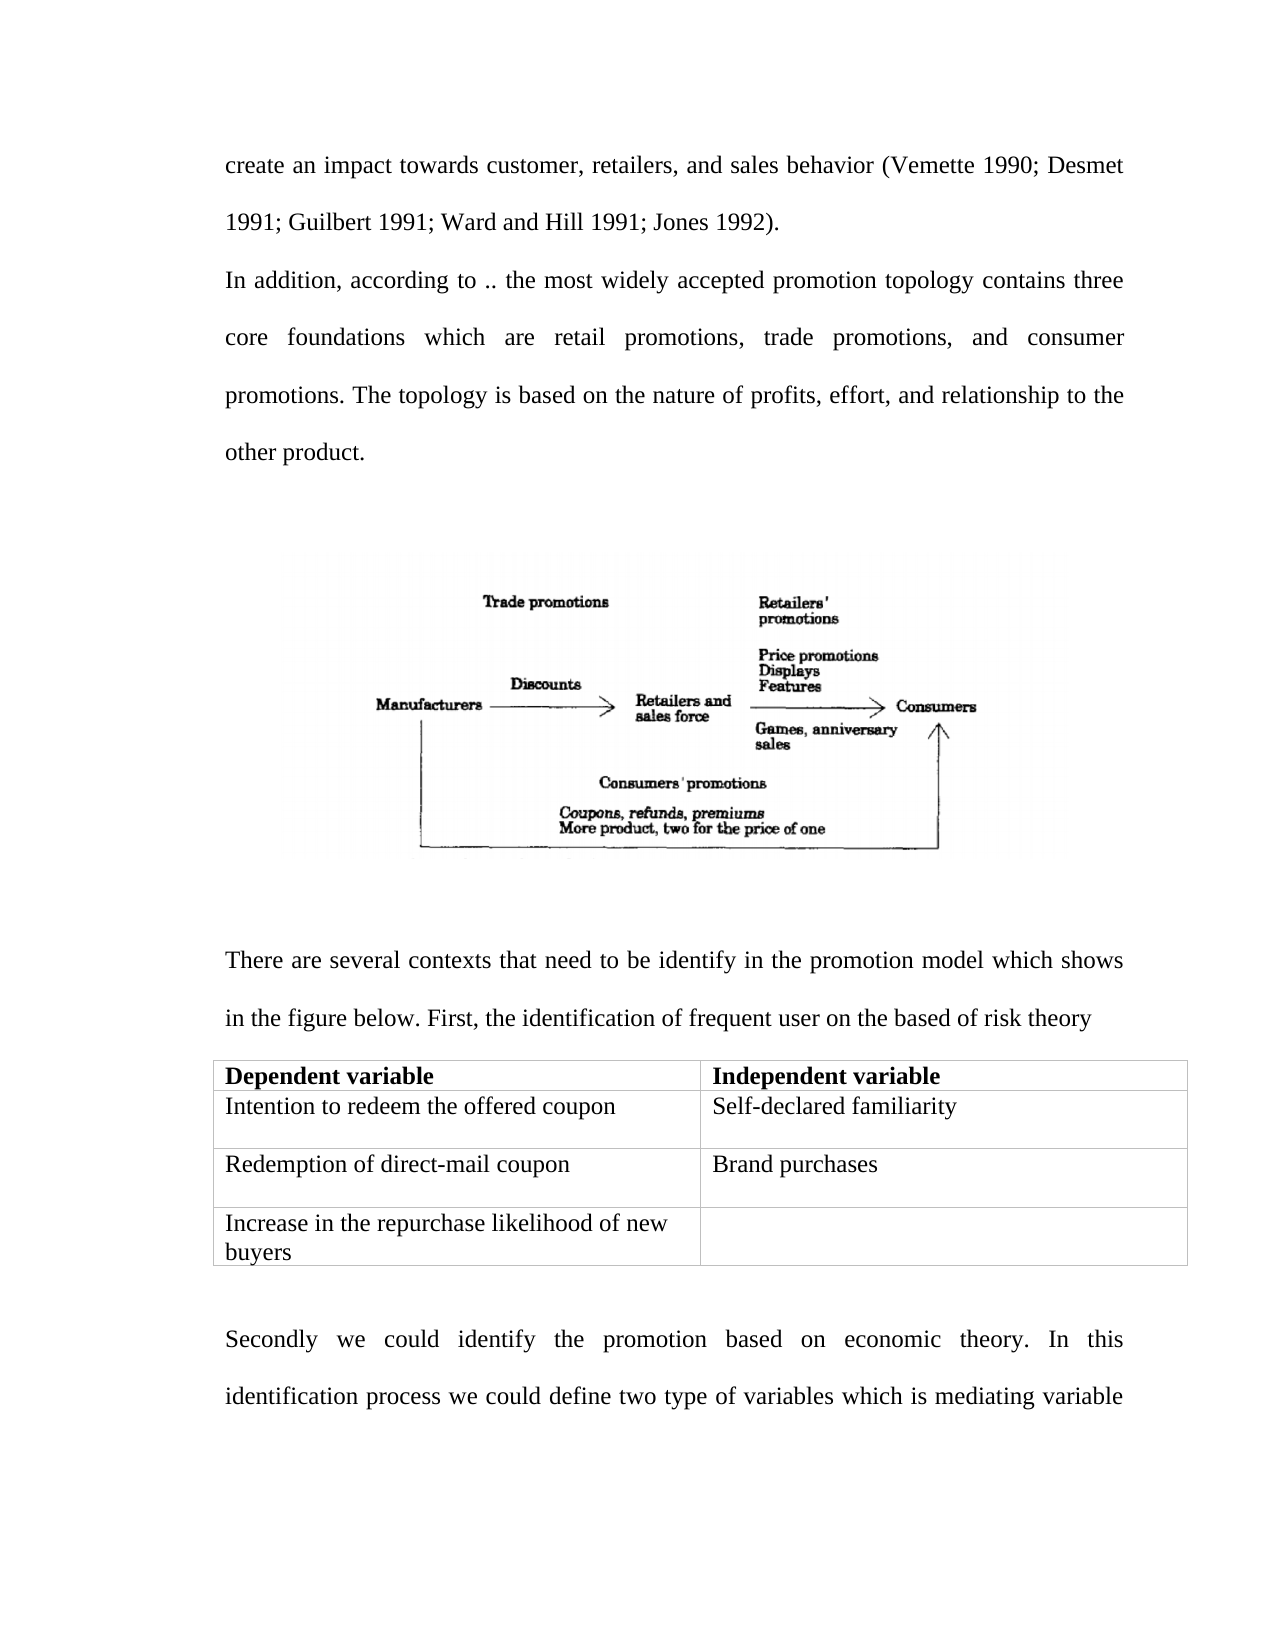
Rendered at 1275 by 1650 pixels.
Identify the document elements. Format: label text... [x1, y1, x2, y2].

text In addition, according to .. the most widely accepted promotion topology contains three core foundations which are retail promotions, trade promotions, and consumer promotions. The topology is based on the nature of profits, effort, and relationship to the other product. [225, 265, 1125, 466]
text There are several contexts that need to be identify in the promotion model which shows in the figure below. First, the identification of frequent user on the based of risk theory [225, 945, 1125, 1031]
table_cell [701, 1208, 1187, 1265]
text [225, 150, 1125, 236]
table_cell Intention to redeem the offered coupon [214, 1091, 700, 1148]
table_cell Redemption of direct-mail coupon [214, 1149, 700, 1207]
picture [281, 552, 1069, 859]
table_cell Brand purchases [701, 1149, 1187, 1207]
table_header Dependent variable [214, 1061, 700, 1090]
table_cell Self-declared familiarity [701, 1091, 1187, 1148]
table_cell Increase in the repurchase likelihood of new buyers [214, 1208, 700, 1265]
table_header Independent variable [701, 1061, 1187, 1090]
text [225, 1324, 1125, 1410]
